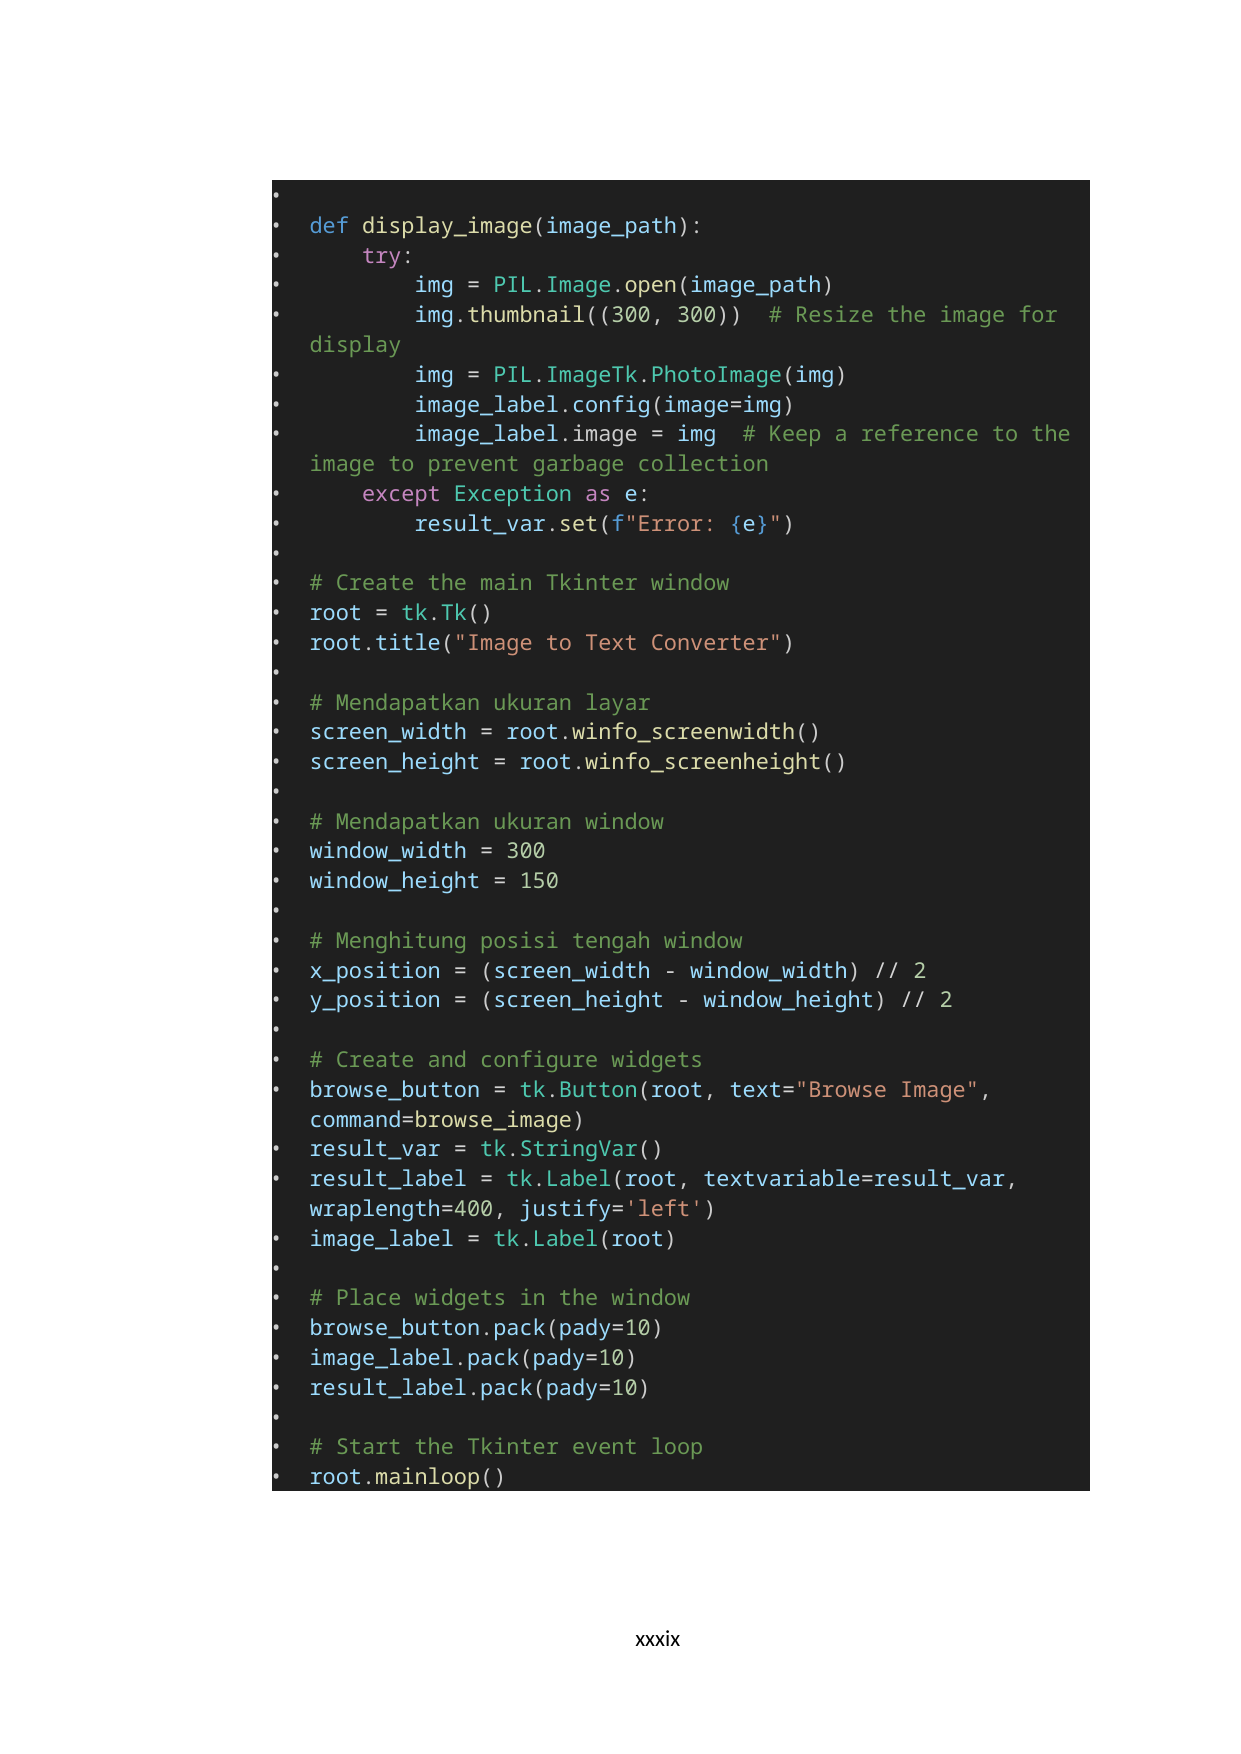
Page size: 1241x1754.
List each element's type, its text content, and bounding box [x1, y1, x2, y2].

list result_var.set(f"Error: {e}") [272, 508, 1090, 537]
list # Create the main Tkinter window [272, 567, 1090, 597]
list screen_height = root.winfo_screenheight() [272, 746, 1090, 776]
list image_label.pack(pady=10) [272, 1342, 1090, 1372]
list image_label.config(image=img) [272, 388, 1090, 418]
list root.title("Image to Text Converter") [272, 627, 1090, 657]
list screen_width = root.winfo_screenwidth() [272, 716, 1090, 746]
list result_var = tk.StringVar() [272, 1133, 1090, 1163]
list browse_button.pack(pady=10) [272, 1312, 1090, 1342]
list try: [272, 239, 1090, 269]
list image_label = tk.Label(root) [272, 1223, 1090, 1252]
list x_position = (screen_width - window_width) // 2 [272, 954, 1090, 984]
list root.mainloop() [272, 1461, 1090, 1491]
list window_height = 150 [272, 865, 1090, 895]
list # Mendapatkan ukuran layar [272, 686, 1090, 716]
list # Place widgets in the window [272, 1282, 1090, 1312]
list img = PIL.ImageTk.PhotoImage(img) [272, 359, 1090, 388]
list browse_button = tk.Button(root, text="Browse Image", command=browse_image) [272, 1074, 1090, 1133]
list img.thumbnail((300, 300)) # Resize the image for display [272, 299, 1090, 359]
list # Start the Tkinter event loop [272, 1431, 1090, 1461]
list root = tk.Tk() [272, 597, 1090, 627]
list # Menghitung posisi tengah window [272, 925, 1090, 954]
list y_position = (screen_height - window_height) // 2 [272, 984, 1090, 1014]
list def display_image(image_path): [272, 210, 1090, 239]
list # Mendapatkan ukuran window [272, 806, 1090, 835]
list window_width = 300 [272, 835, 1090, 865]
list image_label.image = img # Keep a reference to the image to prevent garbage collection [272, 418, 1090, 478]
list result_label = tk.Label(root, textvariable=result_var, wraplength=400, justify='left') [272, 1163, 1090, 1223]
list img = PIL.Image.open(image_path) [272, 269, 1090, 299]
list result_label.pack(pady=10) [272, 1372, 1090, 1401]
list except Exception as e: [272, 478, 1090, 508]
list # Create and configure widgets [272, 1044, 1090, 1074]
